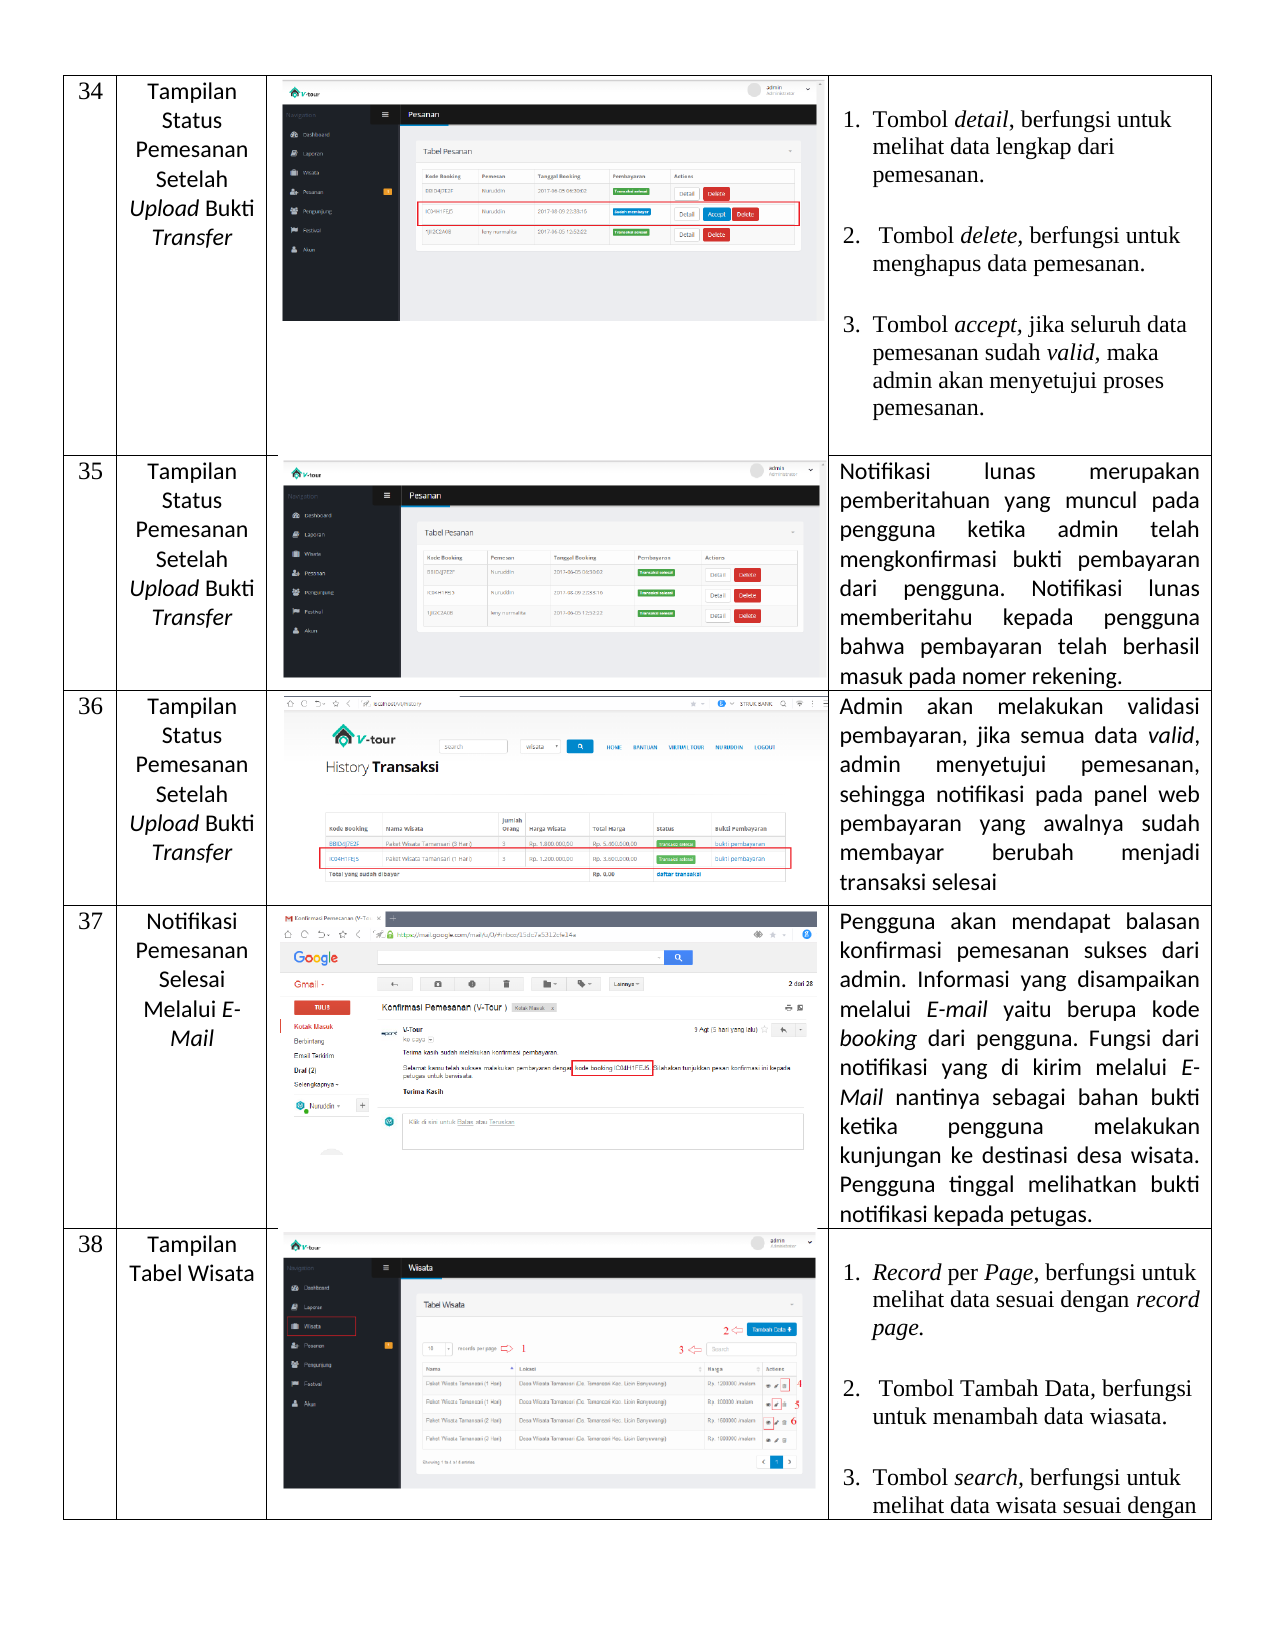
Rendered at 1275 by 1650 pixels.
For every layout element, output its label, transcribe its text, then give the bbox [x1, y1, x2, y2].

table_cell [117, 1229, 266, 1519]
table_cell Tampilan Status Pemesanan Setelah Upload Bukti Transfer [117, 76, 266, 455]
table_cell 37 [64, 906, 116, 1228]
table_cell 35 [64, 456, 116, 690]
table_cell [267, 76, 828, 455]
table_cell Notifikasi Pemesanan Selesai Melalui E-Mail [117, 906, 266, 1228]
table_cell [267, 691, 278, 905]
picture [278, 455, 828, 681]
table_cell Tampilan Status Pemesanan Setelah Upload Bukti Transfer [117, 456, 266, 690]
table_cell Notifikasi lunas merupakan pemberitahuan yang muncul pada pengguna ketika admin telah mengkonfirmasi bukti pembayaran dari pengguna. Notifikasi lunas memberitahu kepada pengguna bahwa pembayaran telah berhasil masuk pada nomer rekening. [829, 456, 1211, 690]
picture [278, 76, 827, 325]
table_cell 34 [64, 76, 116, 455]
table_cell 36 [64, 691, 116, 905]
table_cell Admin akan melakukan validasi pembayaran, jika semua data valid, admin menyetujui pemesanan, sehingga notifikasi pada panel web pembayaran yang awalnya sudah membayar berubah menjadi transaksi selesai [829, 691, 1211, 905]
table_cell [267, 456, 828, 690]
table_cell [267, 906, 828, 1228]
table_cell Tampilan Status Pemesanan Setelah Upload Bukti Transfer [117, 691, 266, 905]
table_cell 38 [64, 1229, 116, 1519]
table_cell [829, 1229, 1211, 1519]
table_cell Tombol detail, berfungsi untuk melihat data lengkap dari pemesanan. Tombol delete, berfungsi untuk menghapus data pemesanan. Tombol accept, jika seluruh data pemesanan sudah valid, maka admin akan menyetujui proses pemesanan. [829, 76, 1211, 455]
table_cell Pengguna akan mendapat balasan konfirmasi pemesanan sukses dari admin. Informasi yang disampaikan melalui E-mail yaitu berupa kode booking dari pengguna. Fungsi dari notifikasi yang di kirim melalui E-Mail nantinya sebagai bahan bukti ketika pengguna melakukan kunjungan ke destinasi desa wisata. Pengguna tinggal melihatkan bukti notifikasi kepada petugas. [829, 906, 1211, 1228]
picture [278, 906, 821, 1155]
picture [278, 1228, 818, 1491]
table_cell [267, 1229, 828, 1519]
picture [278, 691, 828, 905]
